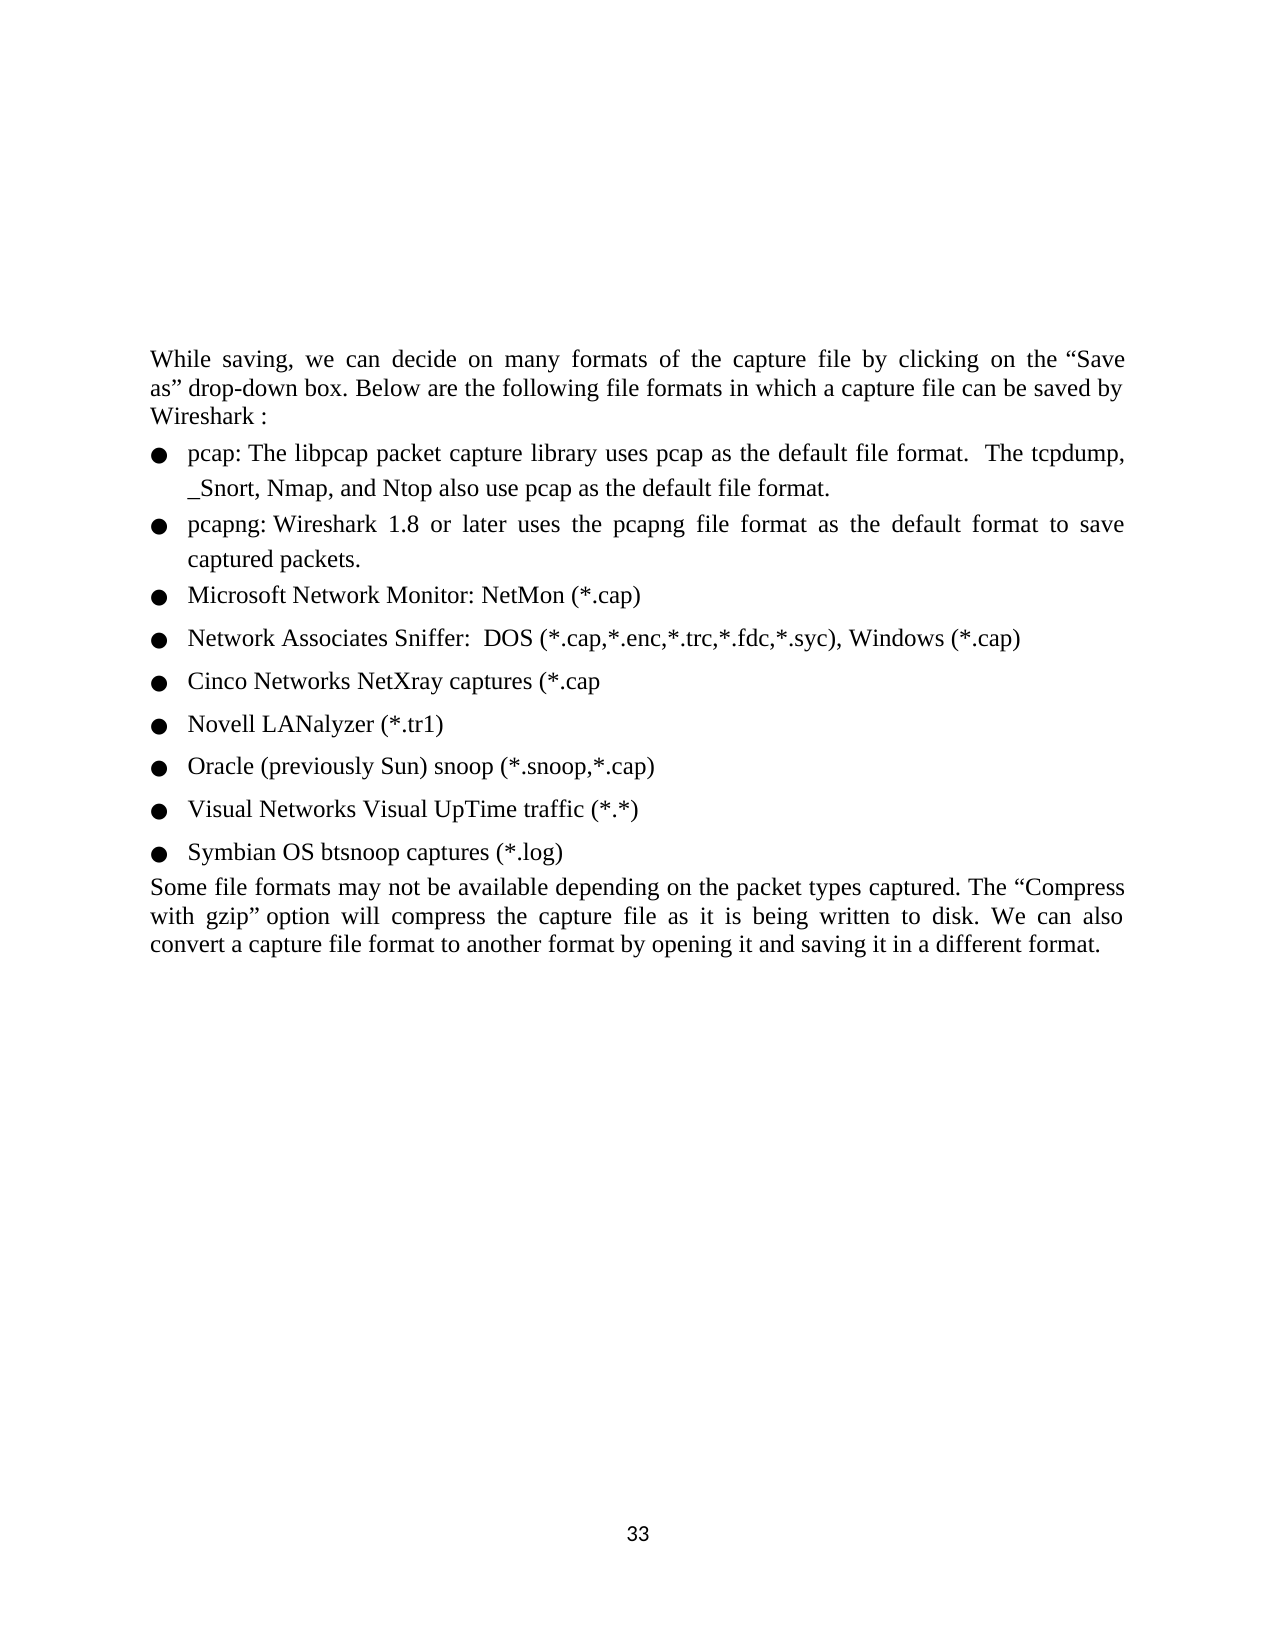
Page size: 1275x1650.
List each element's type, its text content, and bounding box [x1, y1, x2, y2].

list Network Associates Sniffer: DOS (*.cap,*.enc,*.trc,*.fdc,*.syc), Windows (*.cap) [150, 616, 1125, 658]
text While saving, we can decide on many formats of the capture file by clicking on the “Save as” drop-down box. Below are the following file formats in which a capture file can be saved by Wireshark : [150, 344, 1125, 430]
list Visual Networks Visual UpTime traffic (*.*) [150, 787, 1125, 829]
list Cinco Networks NetXray captures (*.cap [150, 658, 1125, 701]
list Novell LANalyzer (*.tr1) [150, 701, 1125, 744]
text Some file formats may not be available depending on the packet types captured. The “Compress with gzip” option will compress the capture file as it is being written to disk. We can also convert a capture file format to another format by opening it and saving it in a different format. [150, 872, 1125, 958]
list Microsoft Network Monitor: NetMon (*.cap) [150, 573, 1125, 616]
list Oracle (previously Sun) snoop (*.snoop,*.cap) [150, 744, 1125, 787]
list pcap: The libpcap packet capture library uses pcap as the default file format. The tcpdump, _Snort, Nmap, and Ntop also use pcap as the default file format. [150, 430, 1125, 502]
list Symbian OS btsnoop captures (*.log) [150, 829, 1125, 872]
list pcapng: Wireshark 1.8 or later uses the pcapng file format as the default format to save captured packets. [150, 502, 1125, 573]
